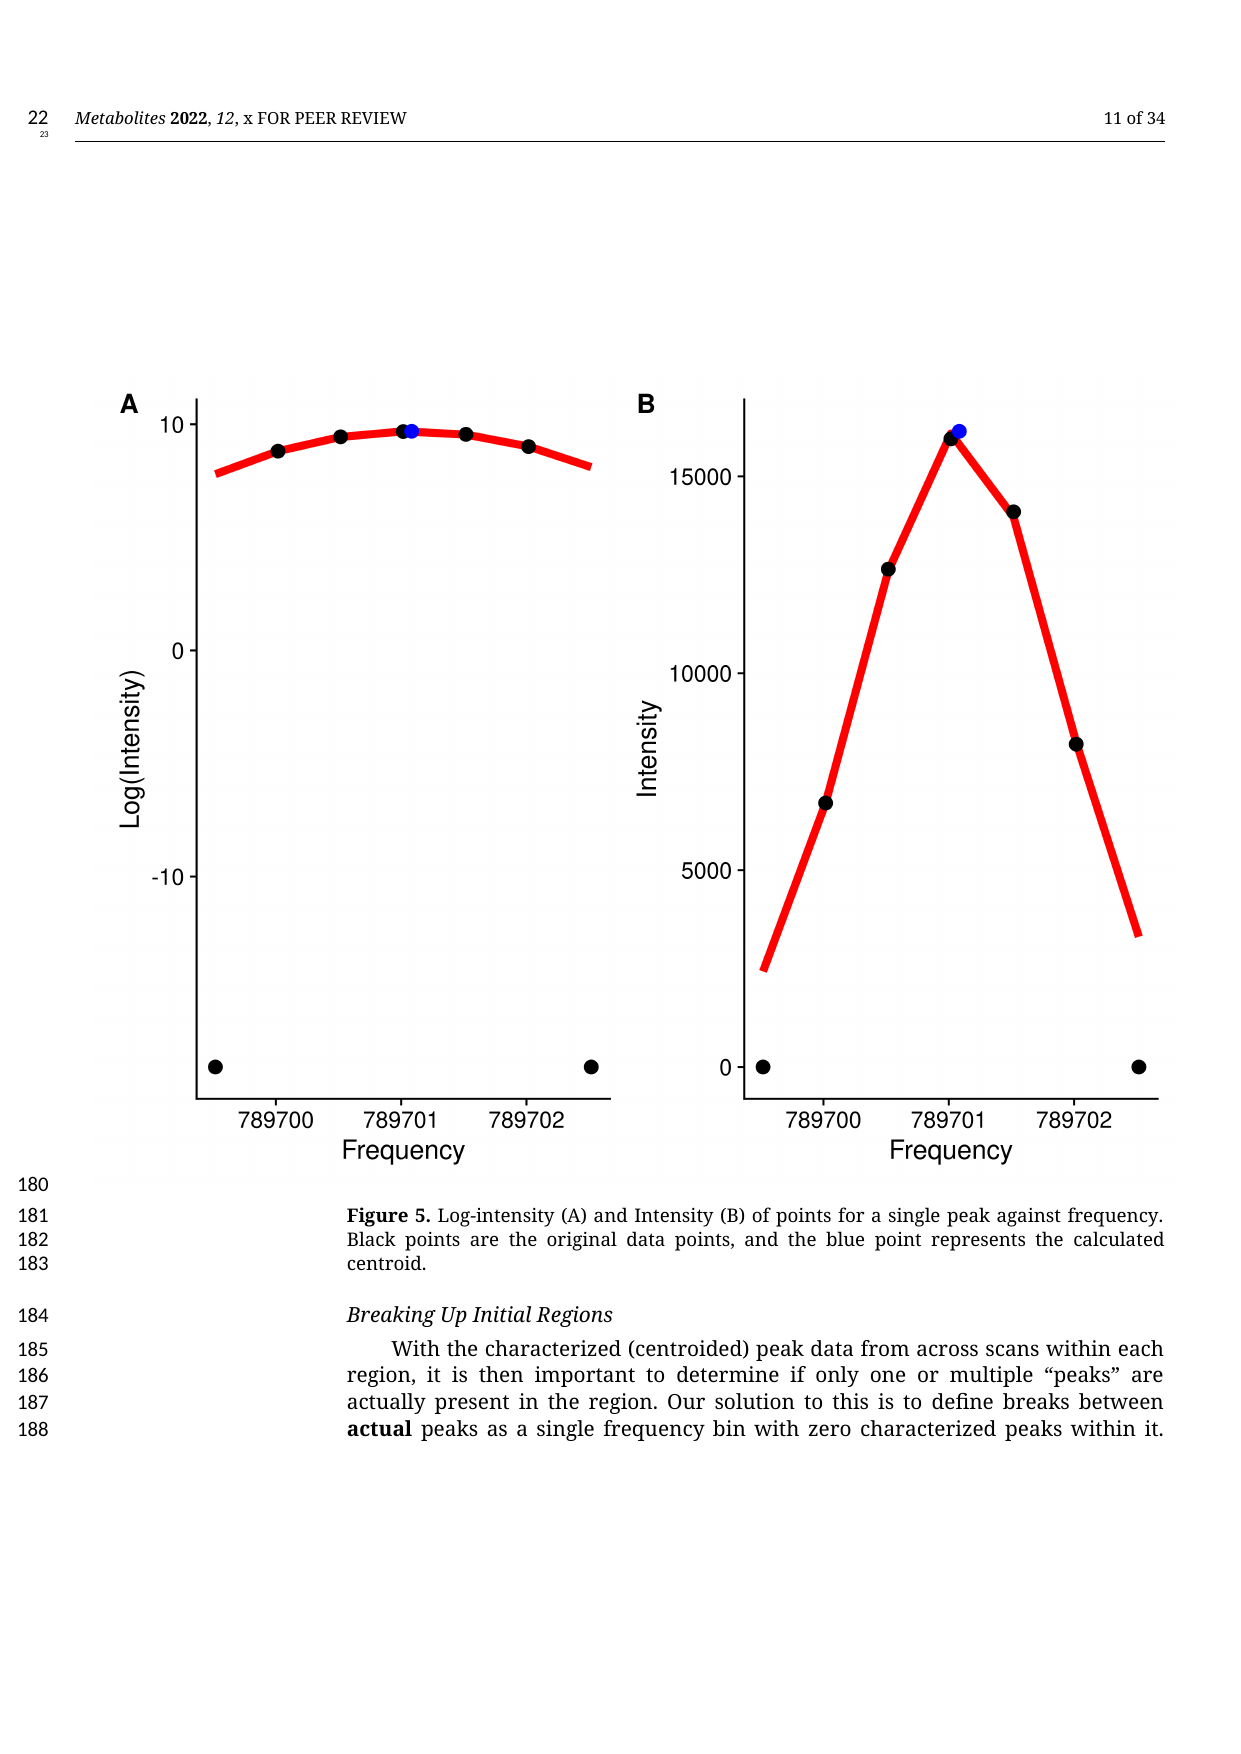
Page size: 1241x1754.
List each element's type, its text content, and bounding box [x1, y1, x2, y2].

picture [93, 373, 1184, 1191]
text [347, 1334, 1165, 1443]
subtitle Breaking Up Initial Regions [347, 1301, 1165, 1328]
text Figure 5. Log-intensity (A) and Intensity (B) of points for a single peak against frequency. Black points are the original data points, and the blue point represents the calculated centroid. [347, 1203, 1165, 1276]
